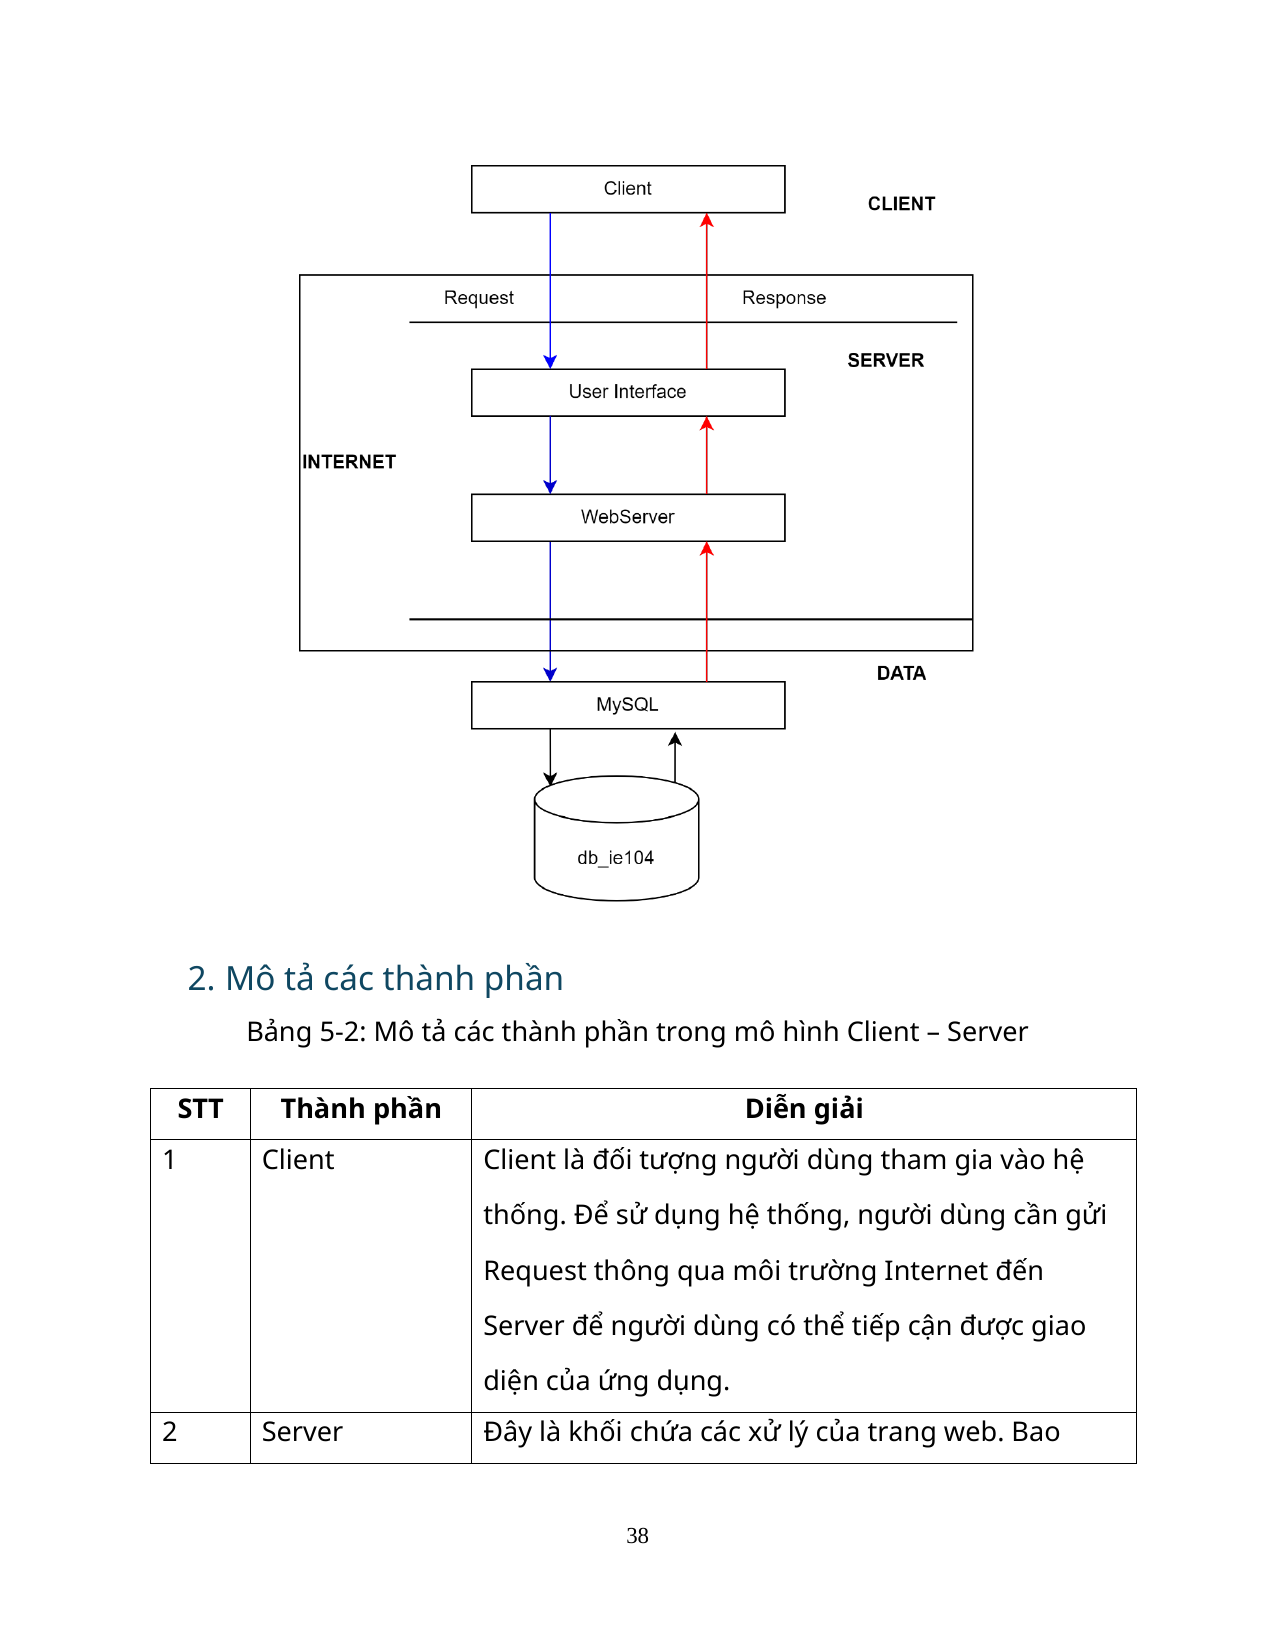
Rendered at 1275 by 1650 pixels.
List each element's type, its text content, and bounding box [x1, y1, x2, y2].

table_cell 2 [151, 1413, 250, 1463]
table_cell 1 [151, 1140, 250, 1412]
picture [283, 150, 992, 917]
table_cell Server [251, 1413, 471, 1463]
table_cell Client là đối tượng người dùng tham gia vào hệ thống. Để sử dụng hệ thống, người dùng cần gửi Request thông qua môi trường Internet đến Server để người dùng có thể tiếp cận được giao diện của ứng dụng. [472, 1140, 1136, 1412]
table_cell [472, 1413, 1136, 1463]
table_header Diễn giải [472, 1089, 1136, 1139]
table_header Thành phần [251, 1089, 471, 1139]
table_cell Client [251, 1140, 471, 1412]
table_header STT [151, 1089, 250, 1139]
subtitle Mô tả các thành phần [187, 955, 1125, 1000]
